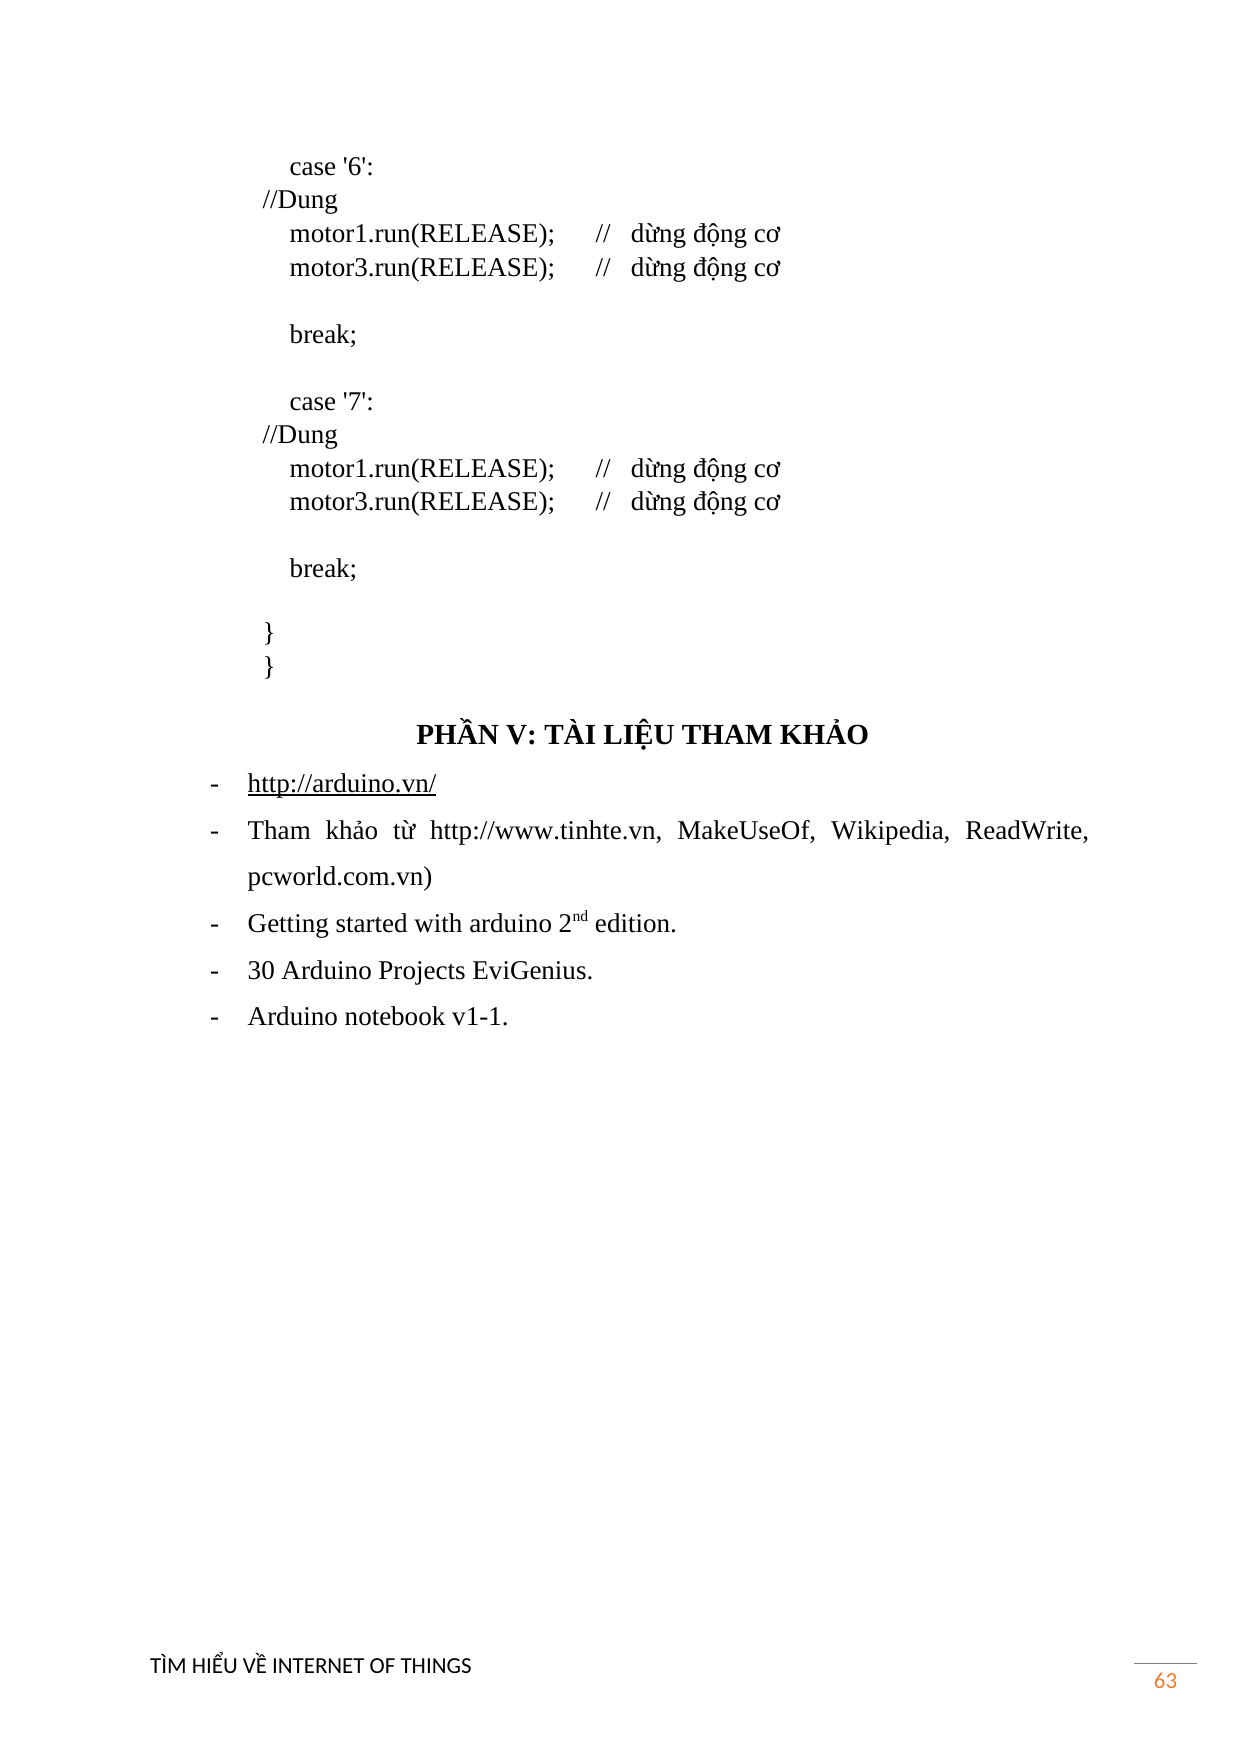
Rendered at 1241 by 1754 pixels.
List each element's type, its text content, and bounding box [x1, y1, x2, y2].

text //Dung [262, 418, 1090, 449]
text motor1.run(RELEASE); // dừng động cơ [262, 217, 1090, 248]
text PHẦN V: TÀI LIỆU THAM KHẢO [195, 717, 1090, 750]
text motor1.run(RELEASE); // dừng động cơ [262, 452, 1090, 483]
list Getting started with arduino 2nd edition. [210, 907, 1090, 938]
text motor3.run(RELEASE); // dừng động cơ [262, 251, 1090, 282]
text motor3.run(RELEASE); // dừng động cơ [262, 485, 1090, 517]
text } [262, 650, 1090, 681]
list Arduino notebook v1-1. [210, 1001, 1090, 1032]
text case '7': [262, 385, 1090, 416]
text } [262, 616, 1090, 647]
list http://arduino.vn/ [210, 767, 1090, 798]
list Tham khảo từ http://www.tinhte.vn, MakeUseOf, Wikipedia, ReadWrite, pcworld.com.vn) [210, 814, 1090, 892]
text break; [262, 318, 1090, 349]
text case '6': [262, 150, 1090, 181]
list 30 Arduino Projects EviGenius. [210, 954, 1090, 985]
text break; [262, 552, 1090, 584]
text //Dung [262, 183, 1090, 215]
